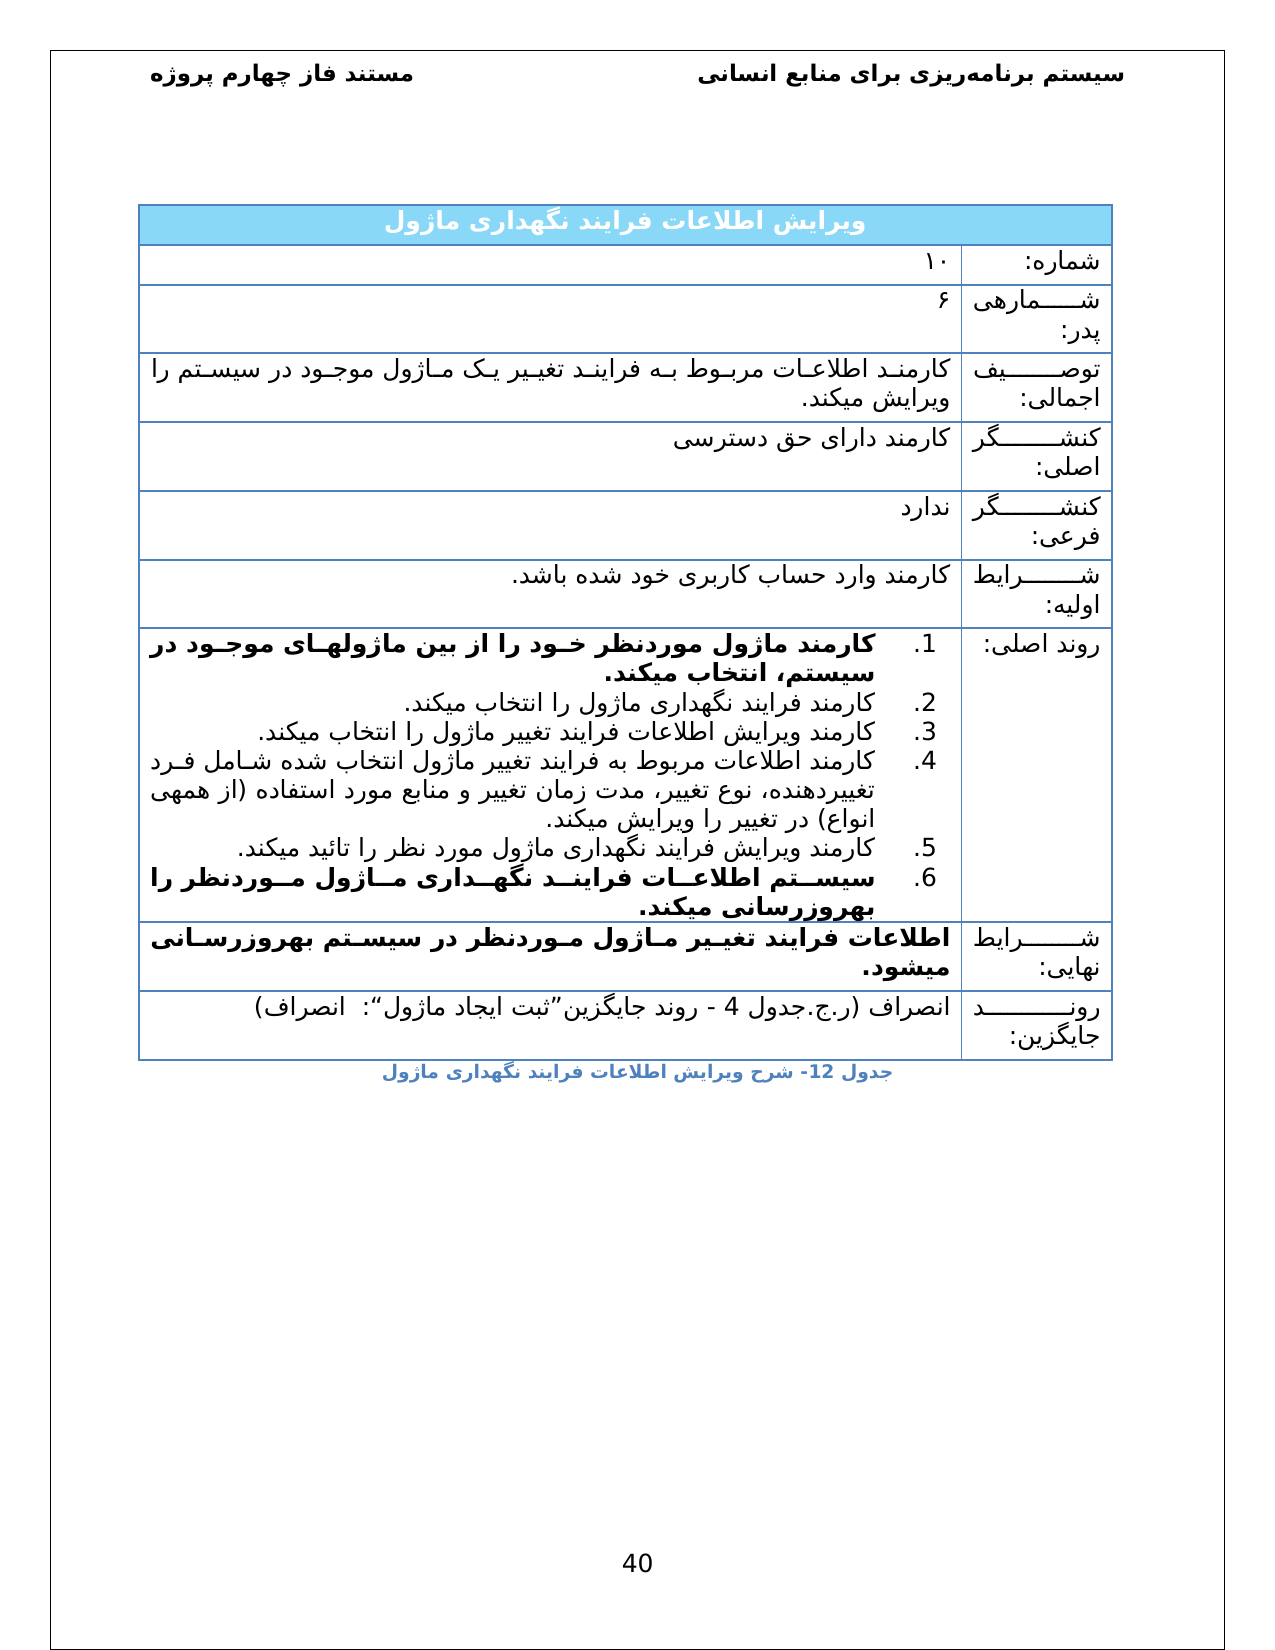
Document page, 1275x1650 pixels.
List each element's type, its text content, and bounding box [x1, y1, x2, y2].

table_cell کنشگر فرعی: [962, 492, 1111, 558]
table_cell توصیف اجمالی: [962, 354, 1111, 421]
table_cell شماره: [962, 246, 1111, 283]
table_cell کارمند ماژول موردنظر خود را از بین ماژول‏های موجود در سیستم، انتخاب می‏کند. کارمند فرایند نگهداری ماژول را انتخاب می‏کند. کارمند ویرایش اطلاعات فرایند تغییر ماژول‏ را انتخاب می‏کند. کارمند اطلاعات مربوط به فرایند تغییر ماژول انتخاب شده شامل فرد تغییر‏دهنده، نوع تغییر، مدت زمان تغییر و منابع مورد استفاده (از همه‏ی انواع) در تغییر را ویرایش می‏کند. کارمند ویرایش فرایند نگهداری ماژول مورد نظر را تائید می‏کند. سیستم اطلاعات فرایند نگهداری ماژول ‏موردنظر را به‏روز‏رسانی می‏کند. [140, 629, 961, 921]
table_cell ۱۰ [140, 246, 961, 283]
text جدول 12- شرح ویرایش اطلاعات فرایند نگهداری ماژول [150, 1061, 1125, 1082]
table_cell انصراف (ر.ج.جدول 4 - روند جایگزین”ثبت ایجاد ماژول“: انصراف) [140, 992, 961, 1058]
table_cell شرایط اولیه: [962, 561, 1111, 627]
table_cell شماره‏ی پدر: [962, 286, 1111, 352]
table_cell کارمند دارای حق دسترسی [140, 423, 961, 490]
table_cell روند جایگزین: [962, 992, 1111, 1058]
table_cell اطلاعات فرایند تغییر ماژول موردنظر در سیستم به‏روز‏رسانی می‏شود. [140, 923, 961, 990]
table_cell شرایط نهایی: [962, 923, 1111, 990]
table_cell کارمند وارد حساب کاربری خود شده باشد. [140, 561, 961, 627]
table_cell ندارد [140, 492, 961, 558]
table_header ویرایش اطلاعات فرایند نگهداری ماژول [140, 206, 1111, 244]
table_cell کارمند اطلاعات مربوط به فرایند تغییر یک ماژول موجود در سیستم را ویرایش می‏کند‏. [140, 354, 961, 421]
table_cell کنشگر اصلی: [962, 423, 1111, 490]
table_cell روند اصلی: [962, 629, 1111, 921]
table_cell ۶ [140, 286, 961, 352]
